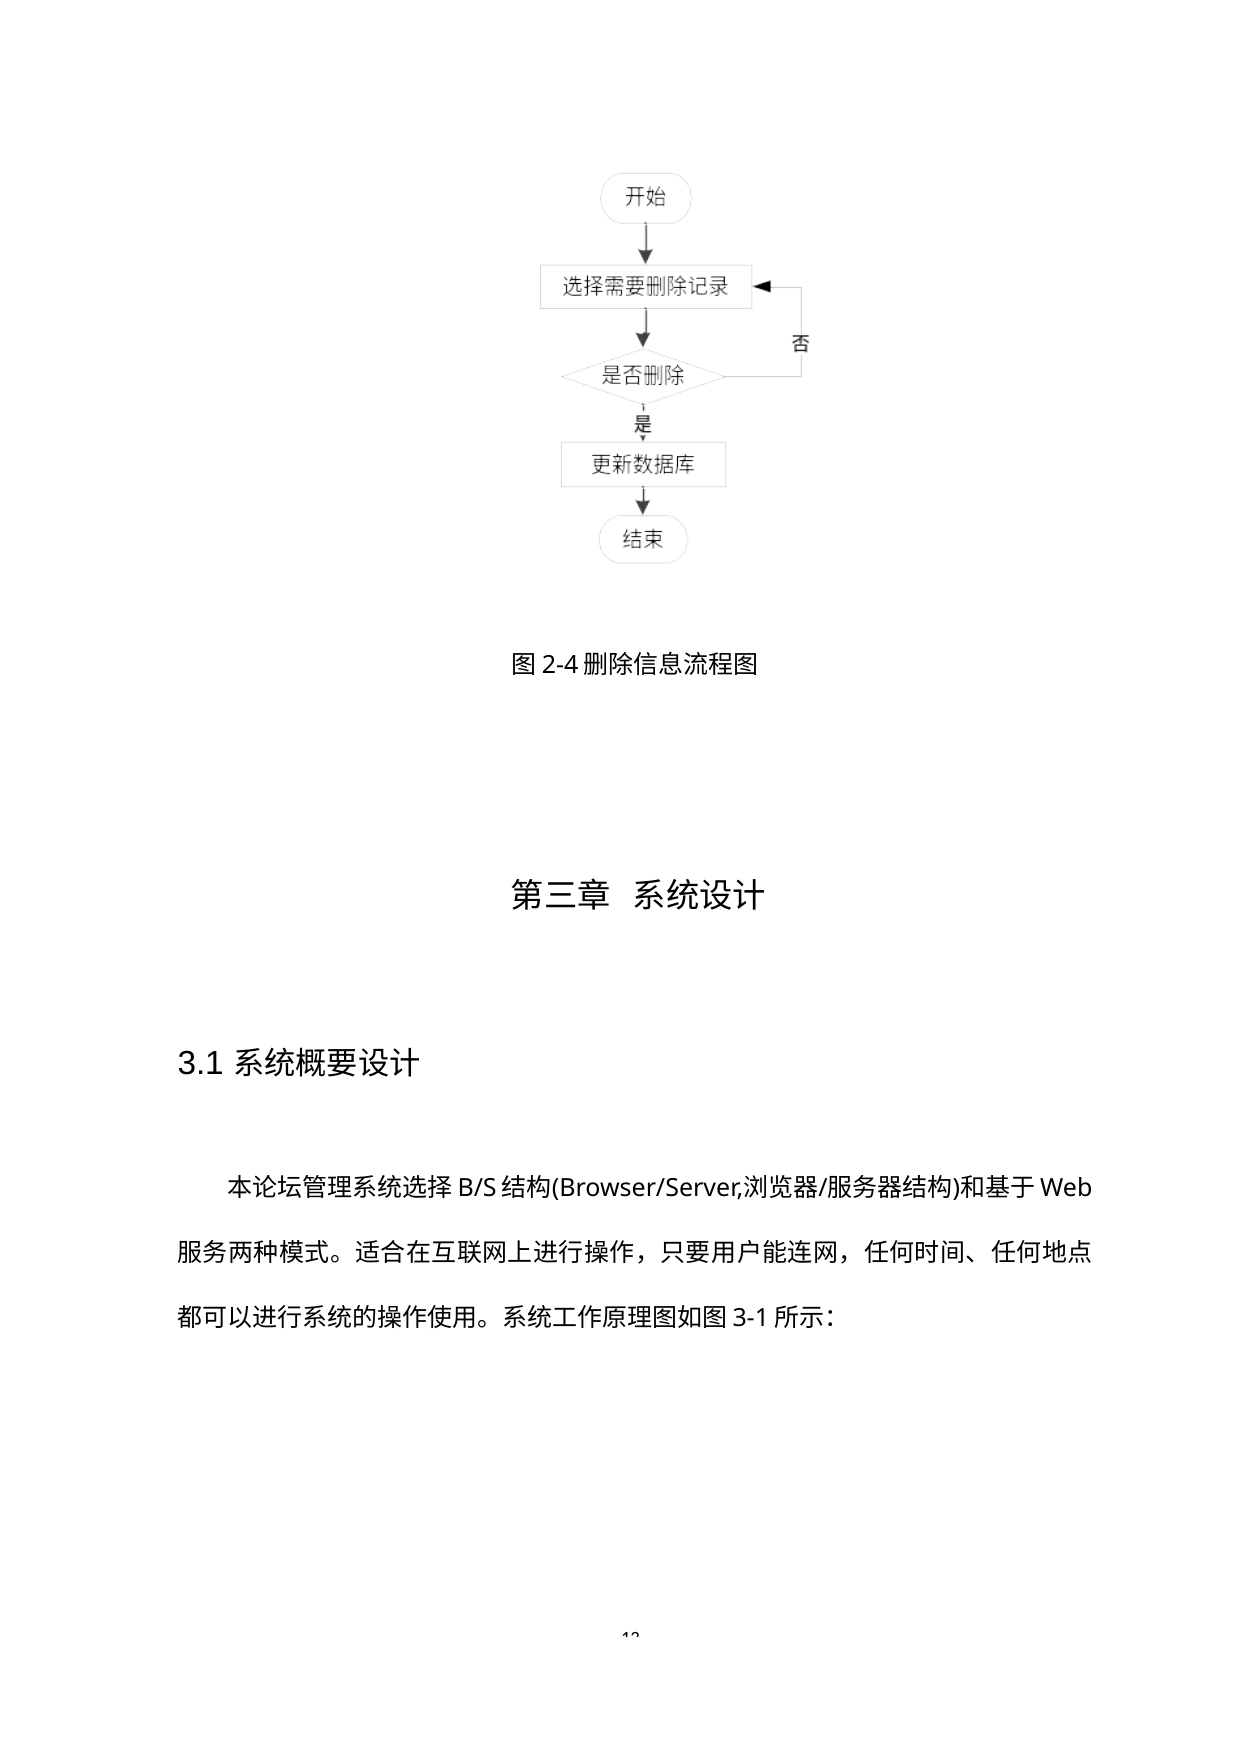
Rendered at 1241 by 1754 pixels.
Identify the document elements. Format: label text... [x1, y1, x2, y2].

text 3.1 系统概要设计 [177, 1028, 1092, 1093]
text 图2-4删除信息流程图 [177, 630, 1092, 695]
text 本论坛管理系统选择B/S结构(Browser/Server,浏览器/服务器结构)和基于Web服务两种模式。适合在互联网上进行操作，只要用户能连网，任何时间、任何地点都可以进行系统的操作使用。系统工作原理图如图3-1所示： [177, 1153, 1092, 1348]
list 第三章 系统设计 [177, 861, 1092, 926]
